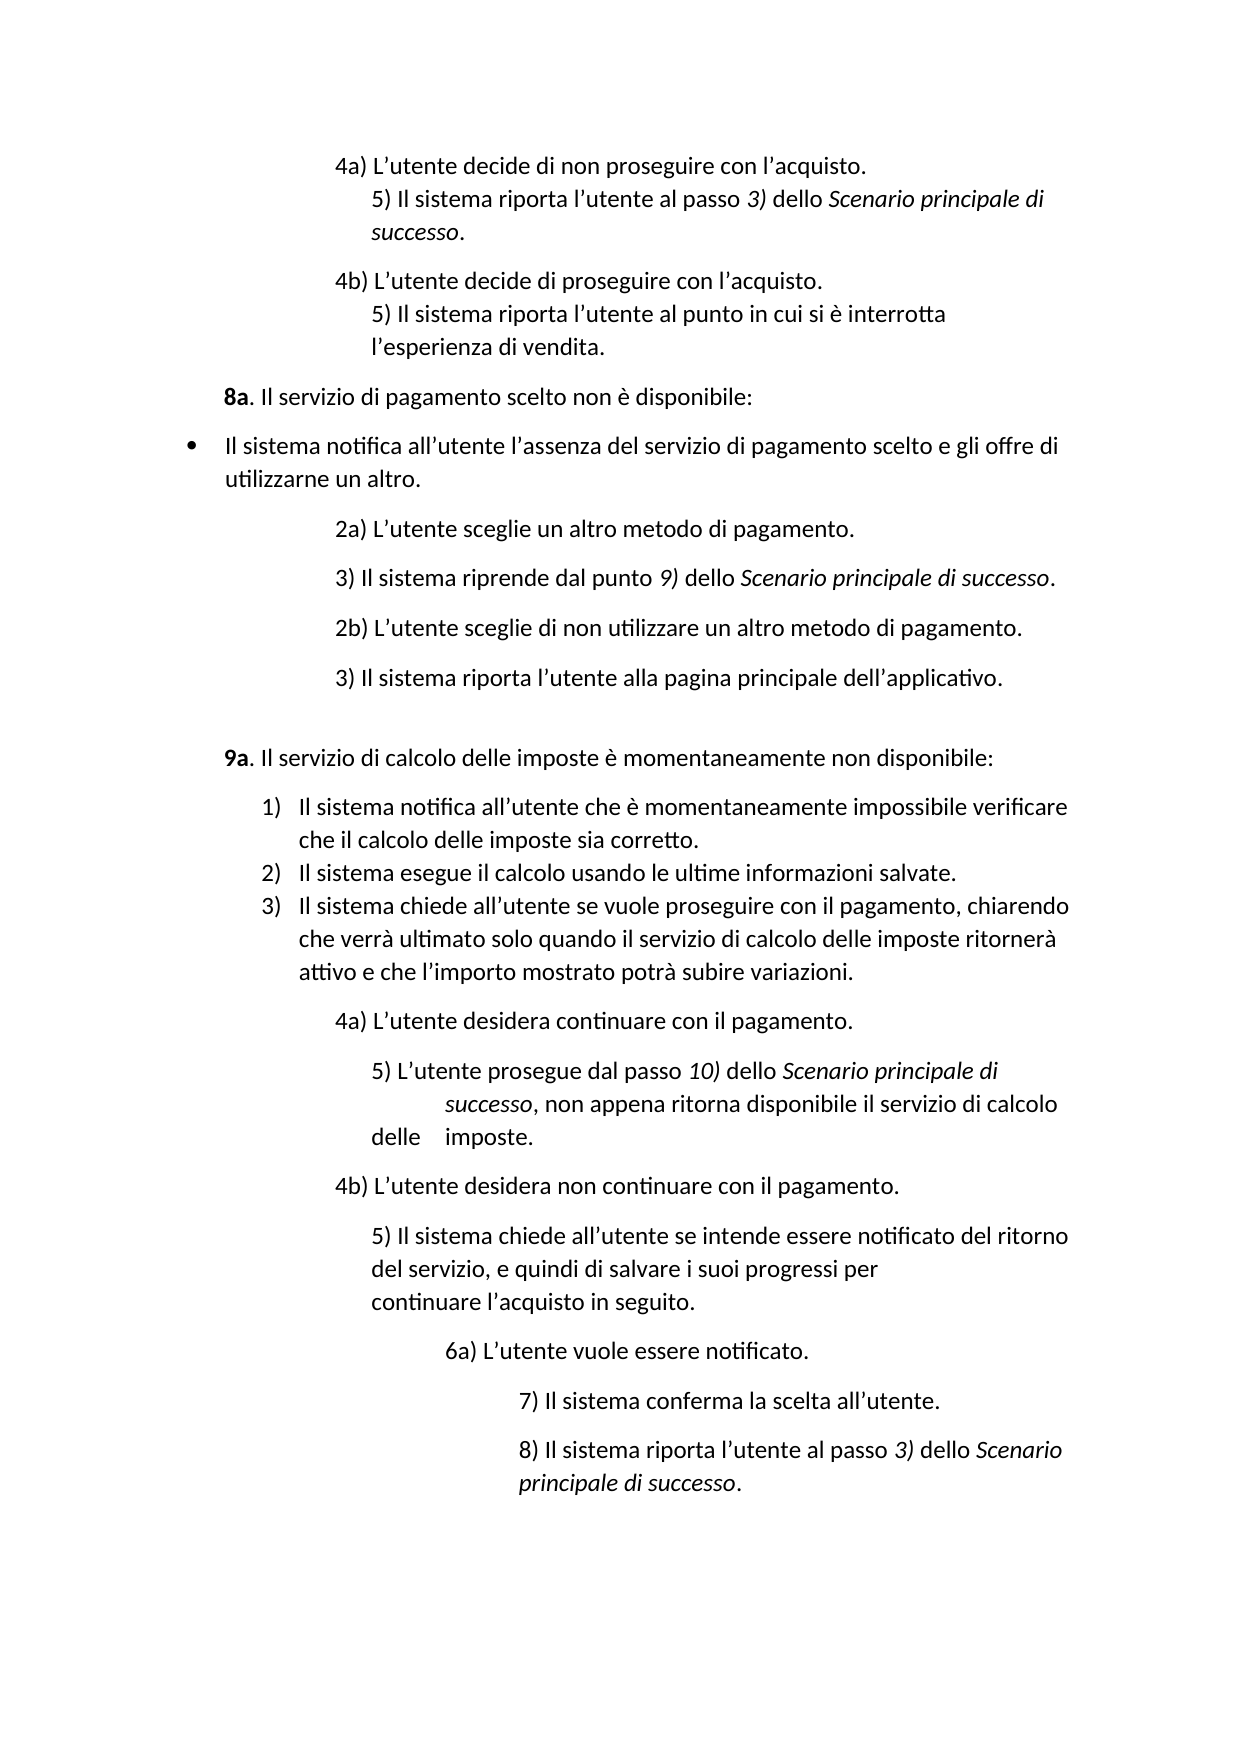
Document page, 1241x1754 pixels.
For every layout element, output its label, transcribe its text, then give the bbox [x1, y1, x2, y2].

text 5) L’utente prosegue dal passo 10) dello Scenario principale di successo, non appena ritorna disponibile il servizio di calcolo delle imposte. [371, 1055, 1090, 1151]
list Il sistema esegue il calcolo usando le ultime informazioni salvate. [261, 857, 1090, 888]
list Il sistema chiede all’utente se vuole proseguire con il pagamento, chiarendo che verrà ultimato solo quando il servizio di calcolo delle imposte ritornerà attivo e che l’importo mostrato potrà subire variazioni. [261, 890, 1090, 986]
text 4b) L’utente desidera non continuare con il pagamento. [335, 1170, 1090, 1201]
text 5) Il sistema chiede all’utente se intende essere notificato del ritorno del servizio, e quindi di salvare i suoi progressi per continuare l’acquisto in seguito. [371, 1220, 1090, 1316]
text 6a) L’utente vuole essere notificato. [445, 1335, 1090, 1366]
text 4a) L’utente decide di non proseguire con l’acquisto. 5) Il sistema riporta l’utente al passo 3) dello Scenario principale di successo. [335, 150, 1090, 246]
text 3) Il sistema riporta l’utente alla pagina principale dell’applicativo. [335, 662, 1090, 692]
text 8a. Il servizio di pagamento scelto non è disponibile: [224, 381, 1090, 411]
text 2a) L’utente sceglie un altro metodo di pagamento. [335, 513, 1090, 543]
text 2b) L’utente sceglie di non utilizzare un altro metodo di pagamento. [335, 612, 1090, 643]
list Il sistema notifica all’utente l’assenza del servizio di pagamento scelto e gli offre di utilizzarne un altro. [187, 430, 1090, 494]
text 8) Il sistema riporta l’utente al passo 3) dello Scenario principale di successo. [519, 1434, 1090, 1498]
text 3) Il sistema riprende dal punto 9) dello Scenario principale di successo. [335, 562, 1090, 593]
text 4a) L’utente desidera continuare con il pagamento. [335, 1005, 1090, 1036]
text 4b) L’utente decide di proseguire con l’acquisto. 5) Il sistema riporta l’utente al punto in cui si è interrotta l’esperienza di vendita. [335, 265, 1090, 362]
text 7) Il sistema conferma la scelta all’utente. [519, 1385, 1090, 1416]
list Il sistema notifica all’utente che è momentaneamente impossibile verificare che il calcolo delle imposte sia corretto. [261, 791, 1090, 855]
text 9a. Il servizio di calcolo delle imposte è momentaneamente non disponibile: [224, 711, 1090, 772]
